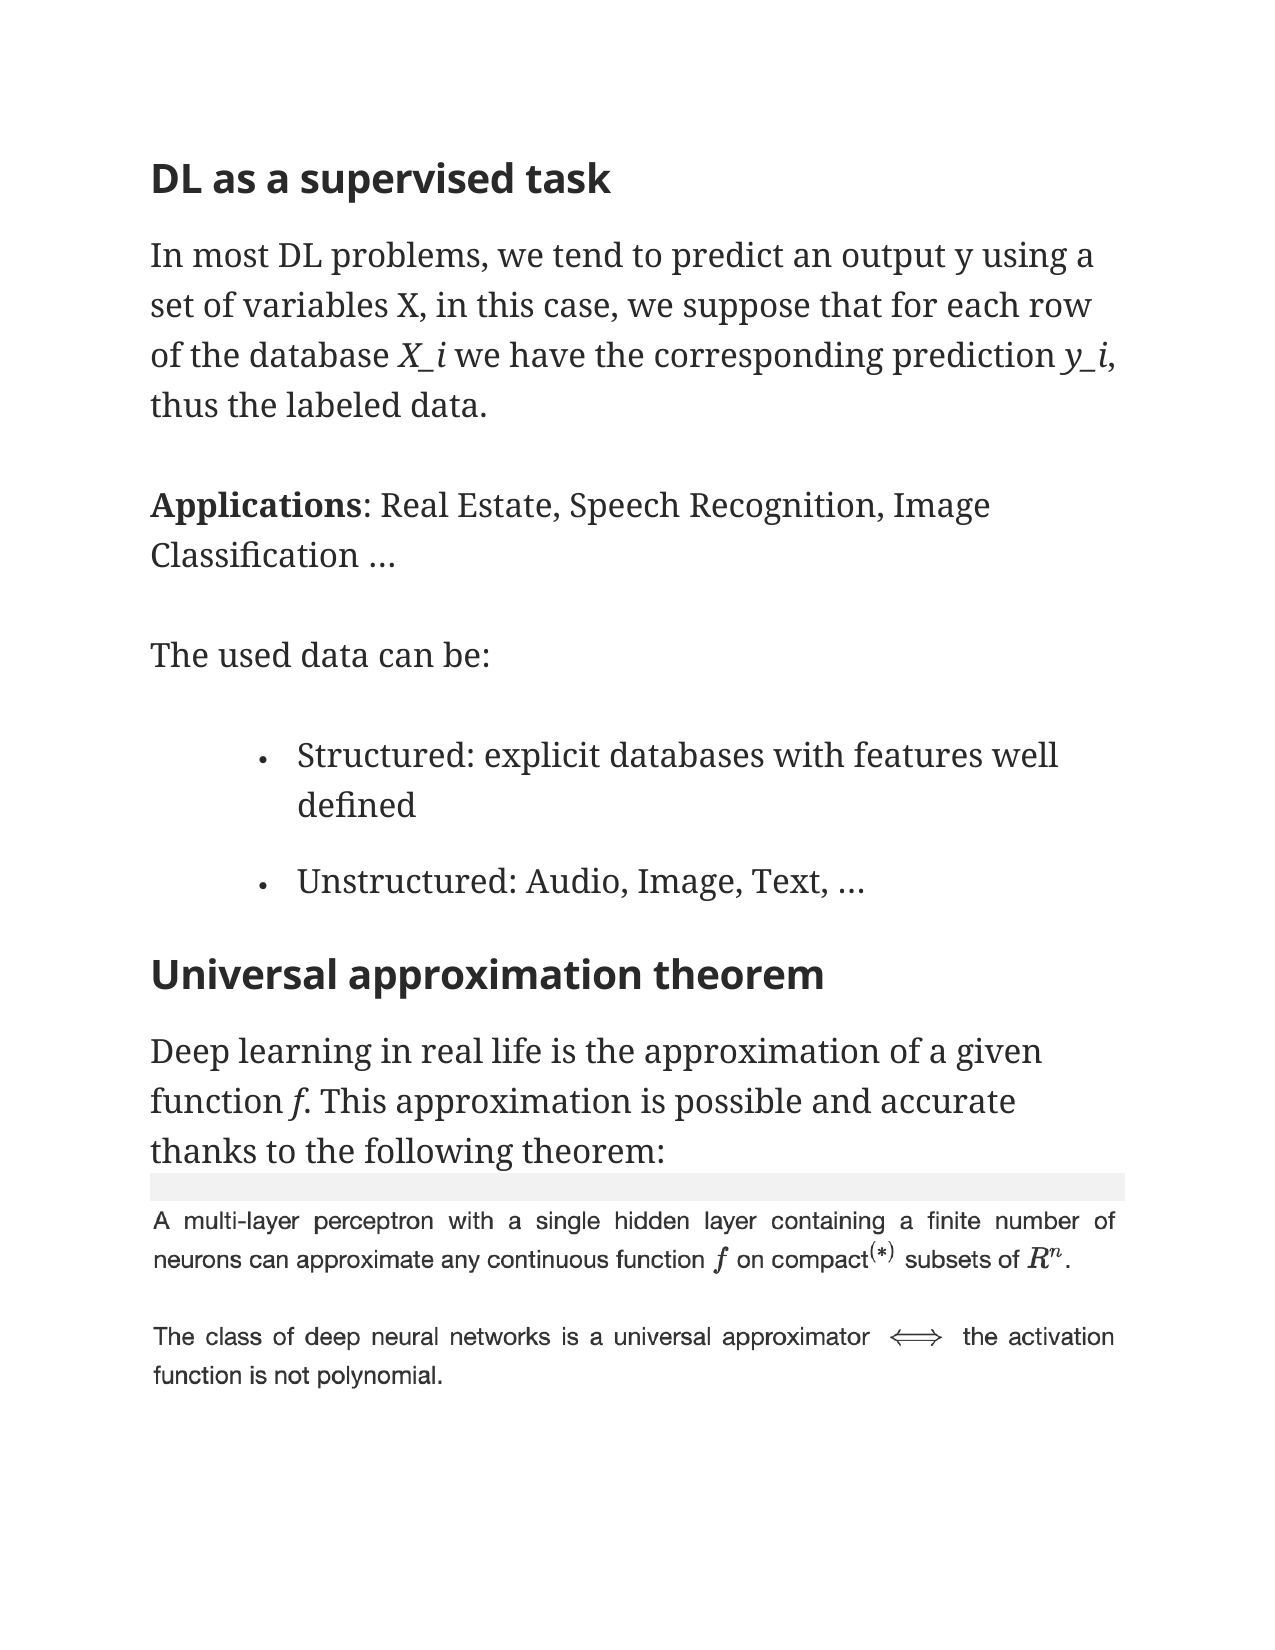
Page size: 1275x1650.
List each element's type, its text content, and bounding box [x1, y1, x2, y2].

text Applications: Real Estate, Speech Recognition, Image Classification … [150, 477, 1125, 577]
list Unstructured: Audio, Image, Text, … [259, 853, 1125, 903]
text DL as a supervised task [150, 150, 1125, 205]
text In most DL problems, we tend to predict an output y using a set of variables X, in this case, we suppose that for each row of the database X_i​ we have the corresponding prediction y_i​, thus the labeled data. [150, 227, 1125, 427]
text Universal approximation theorem [150, 946, 1125, 1001]
picture [150, 1201, 1125, 1391]
text Deep learning in real life is the approximation of a given function f. This approximation is possible and accurate thanks to the following theorem: [150, 1023, 1125, 1173]
text The used data can be: [150, 627, 1125, 677]
list Structured: explicit databases with features well defined [259, 727, 1125, 827]
